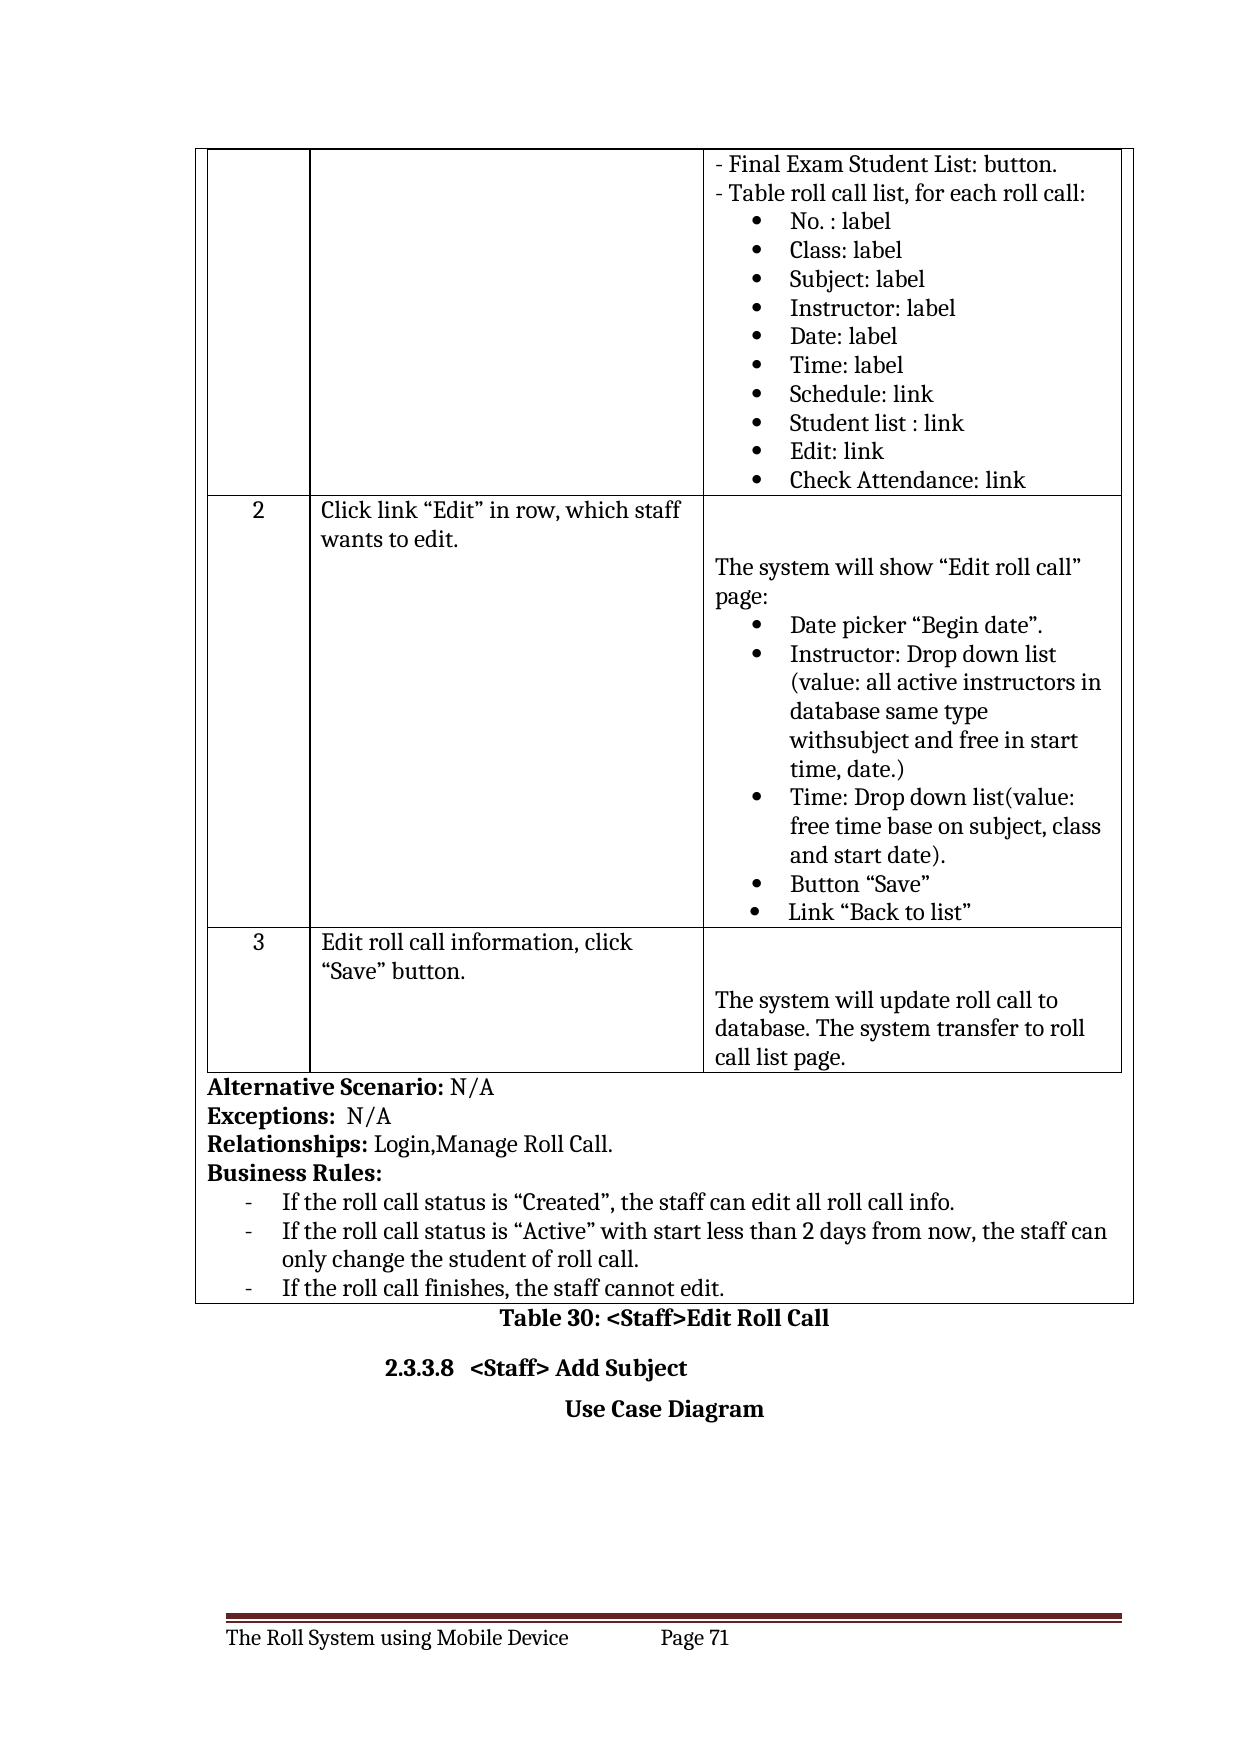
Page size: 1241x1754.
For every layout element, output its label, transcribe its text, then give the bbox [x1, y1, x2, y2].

subtitle Use Case Diagram [207, 1395, 1122, 1423]
text Table 30: <Staff>Edit Roll Call [207, 1304, 1122, 1333]
subtitle <Staff> Add Subject [385, 1353, 1122, 1382]
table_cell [196, 149, 1133, 1303]
